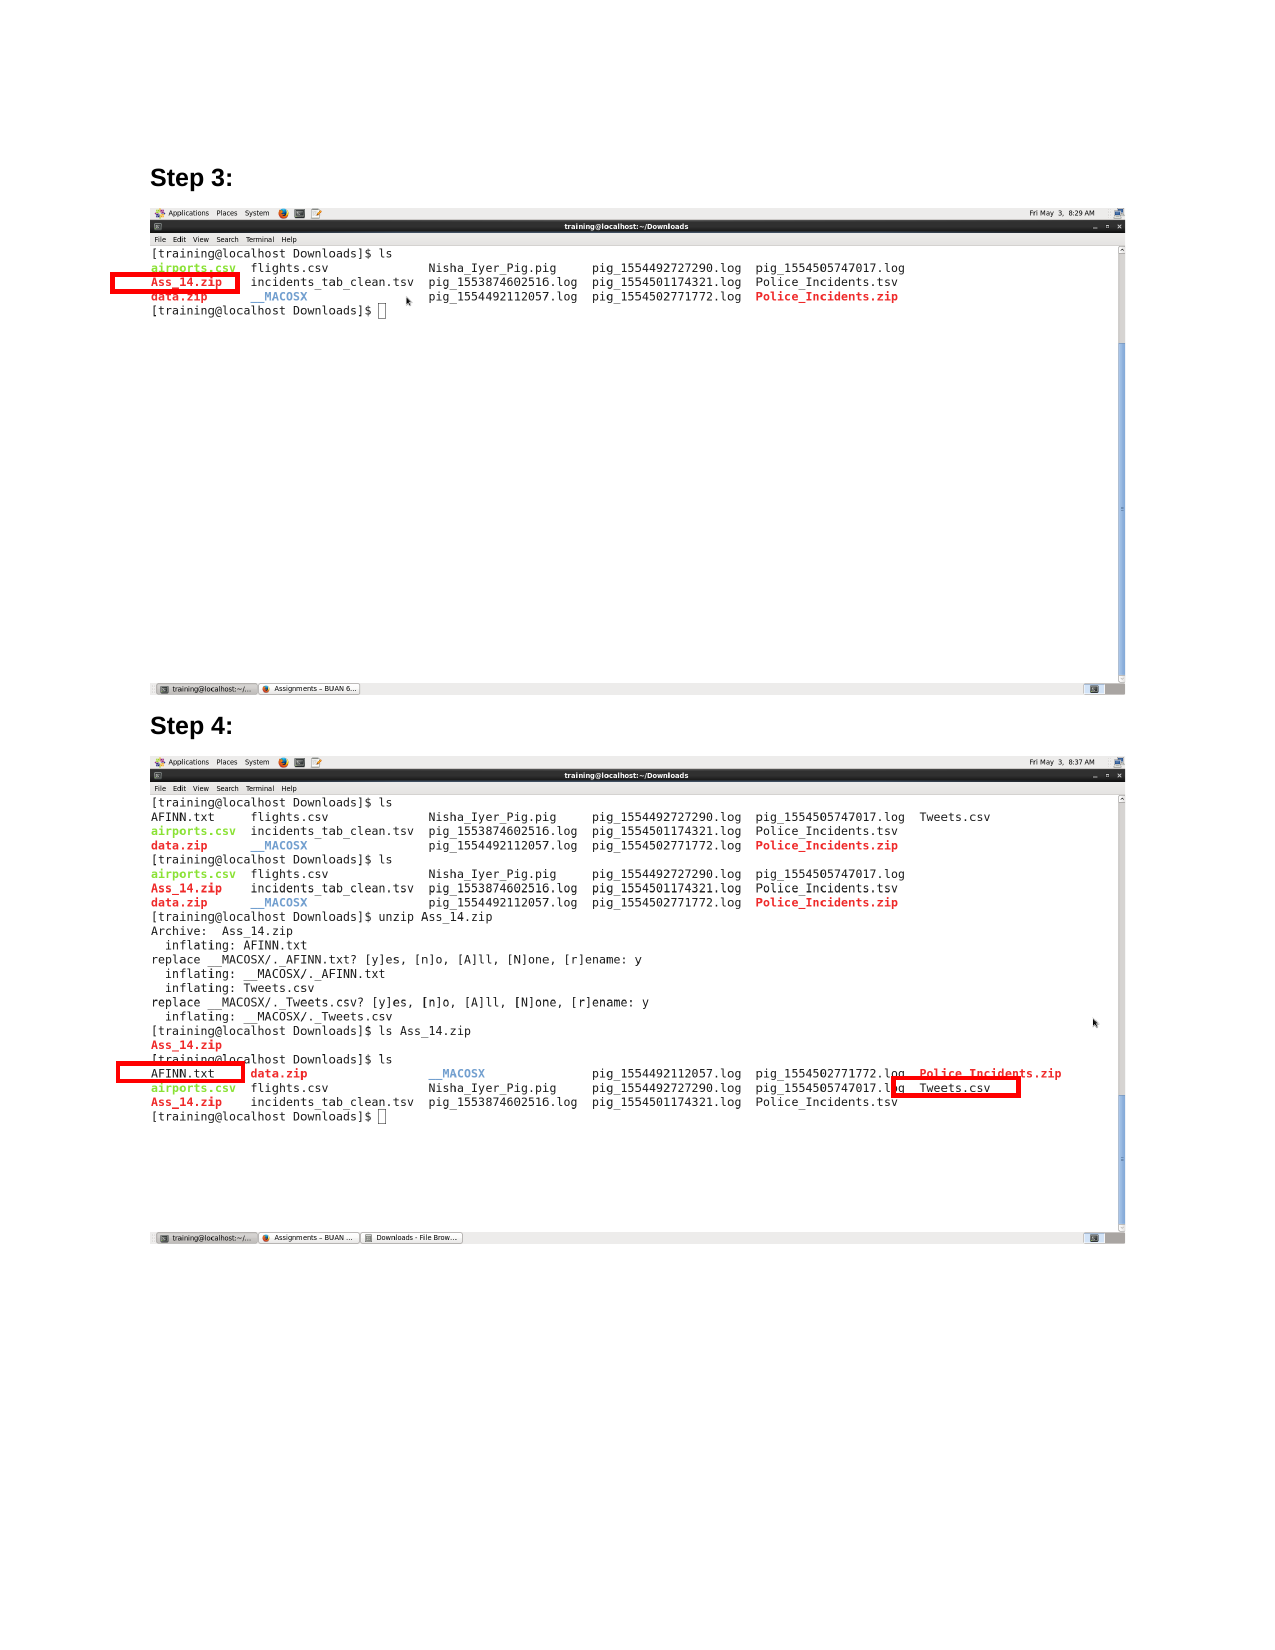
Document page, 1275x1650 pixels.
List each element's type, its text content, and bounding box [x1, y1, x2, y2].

picture [150, 756, 1125, 1244]
picture [150, 1066, 241, 1079]
text Step 3: [150, 162, 1125, 191]
picture [150, 277, 235, 289]
picture [150, 208, 1125, 695]
text Step 4: [150, 711, 1125, 740]
